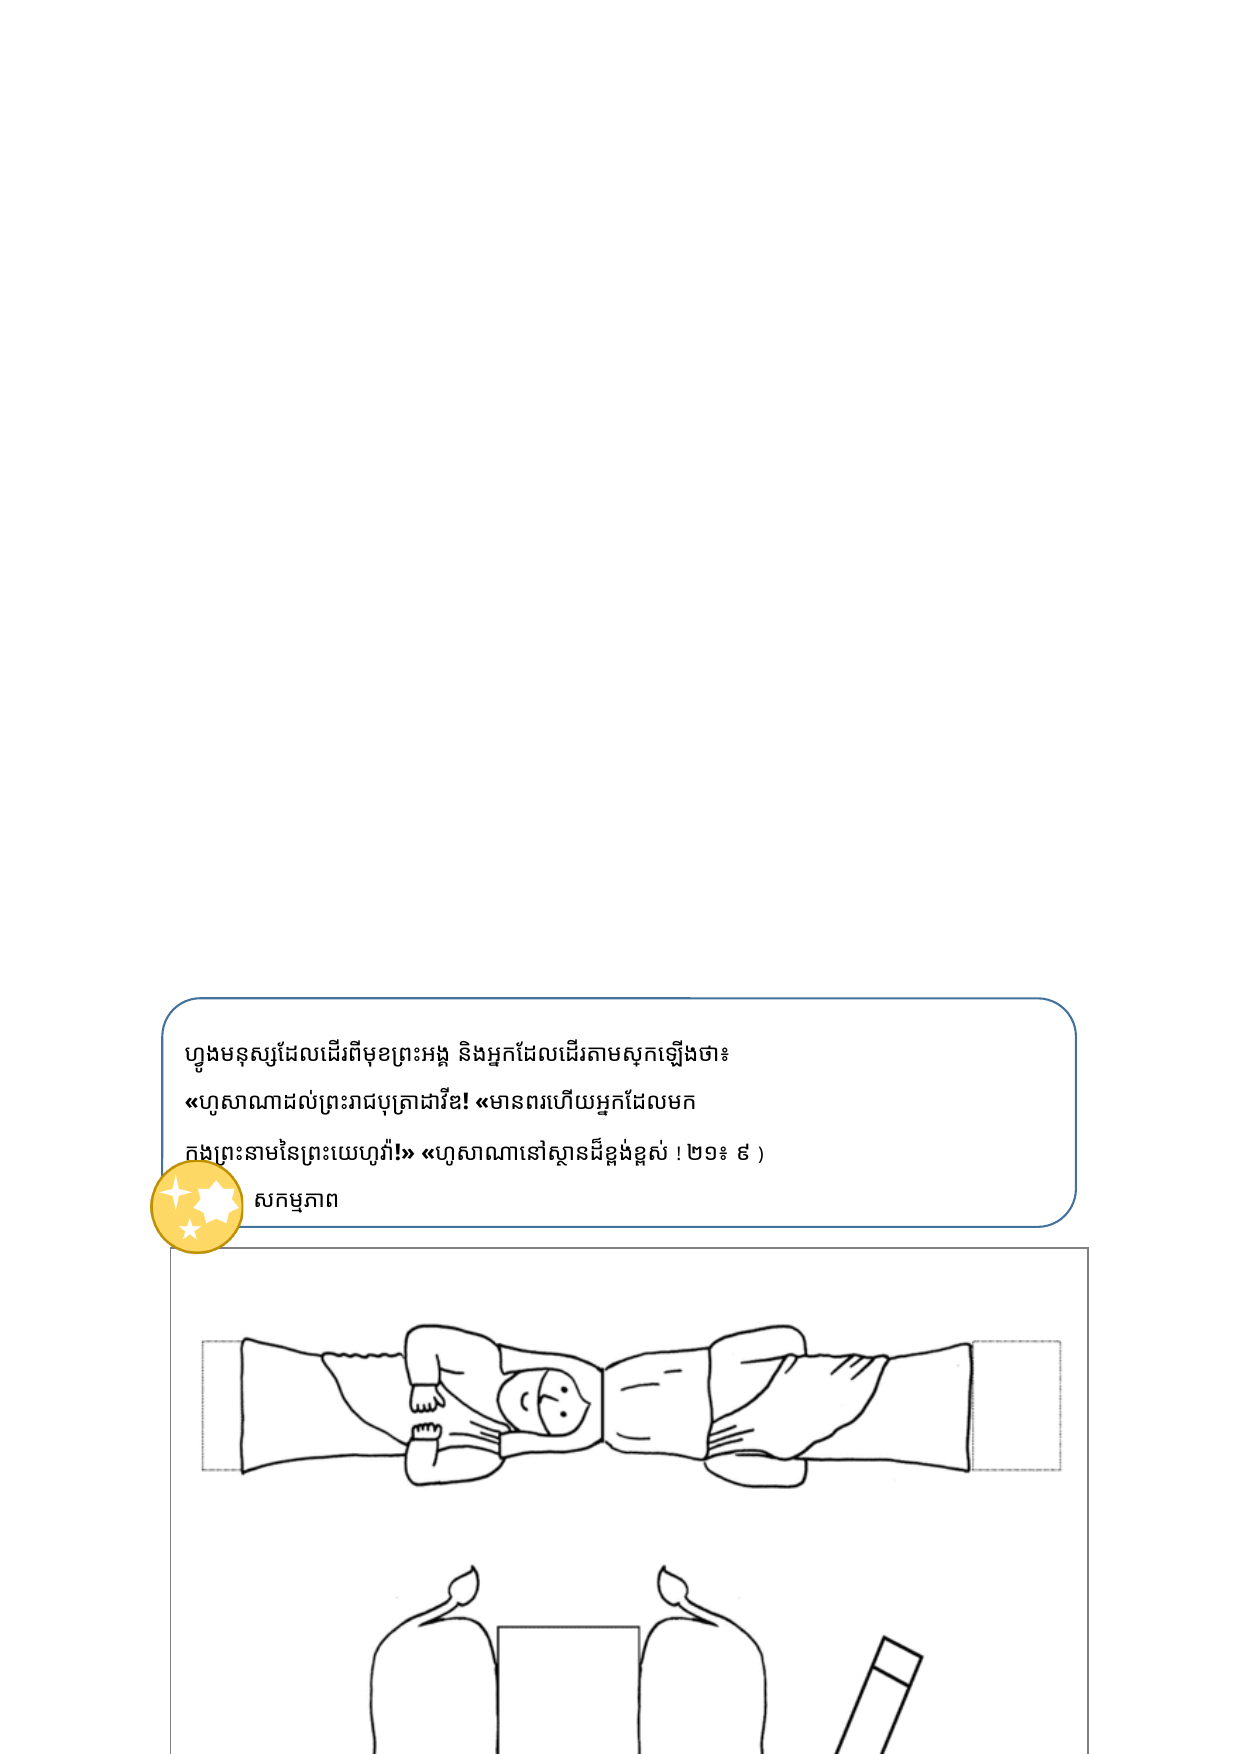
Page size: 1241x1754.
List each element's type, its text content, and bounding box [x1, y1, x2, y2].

text ហ្វូង​មនុស្ស​ដែល​ដើរ​ពី​មុខ​ព្រះអង្គ និង​អ្នក​ដែល​ដើរ​តាម​ស្រែក​ឡើង​ថា៖ [150, 1040, 1090, 1066]
text សកម្មភាព [244, 1186, 1090, 1213]
text ក្នុង​ព្រះ​នាម​នៃ​ព្រះ​យេហូវ៉ា!» «ហូសាណា​នៅ​ស្ថាន​ដ៏​ខ្ពង់ខ្ពស់ ! ២១៖ ៩ ) [150, 1136, 1090, 1167]
picture [150, 1160, 1087, 1754]
text «ហូសាណា​ដល់​ព្រះរាជបុត្រា​ដាវីឌ! «មាន​ពរ​ហើយ​អ្នក​ដែល​មក [150, 1085, 1090, 1116]
